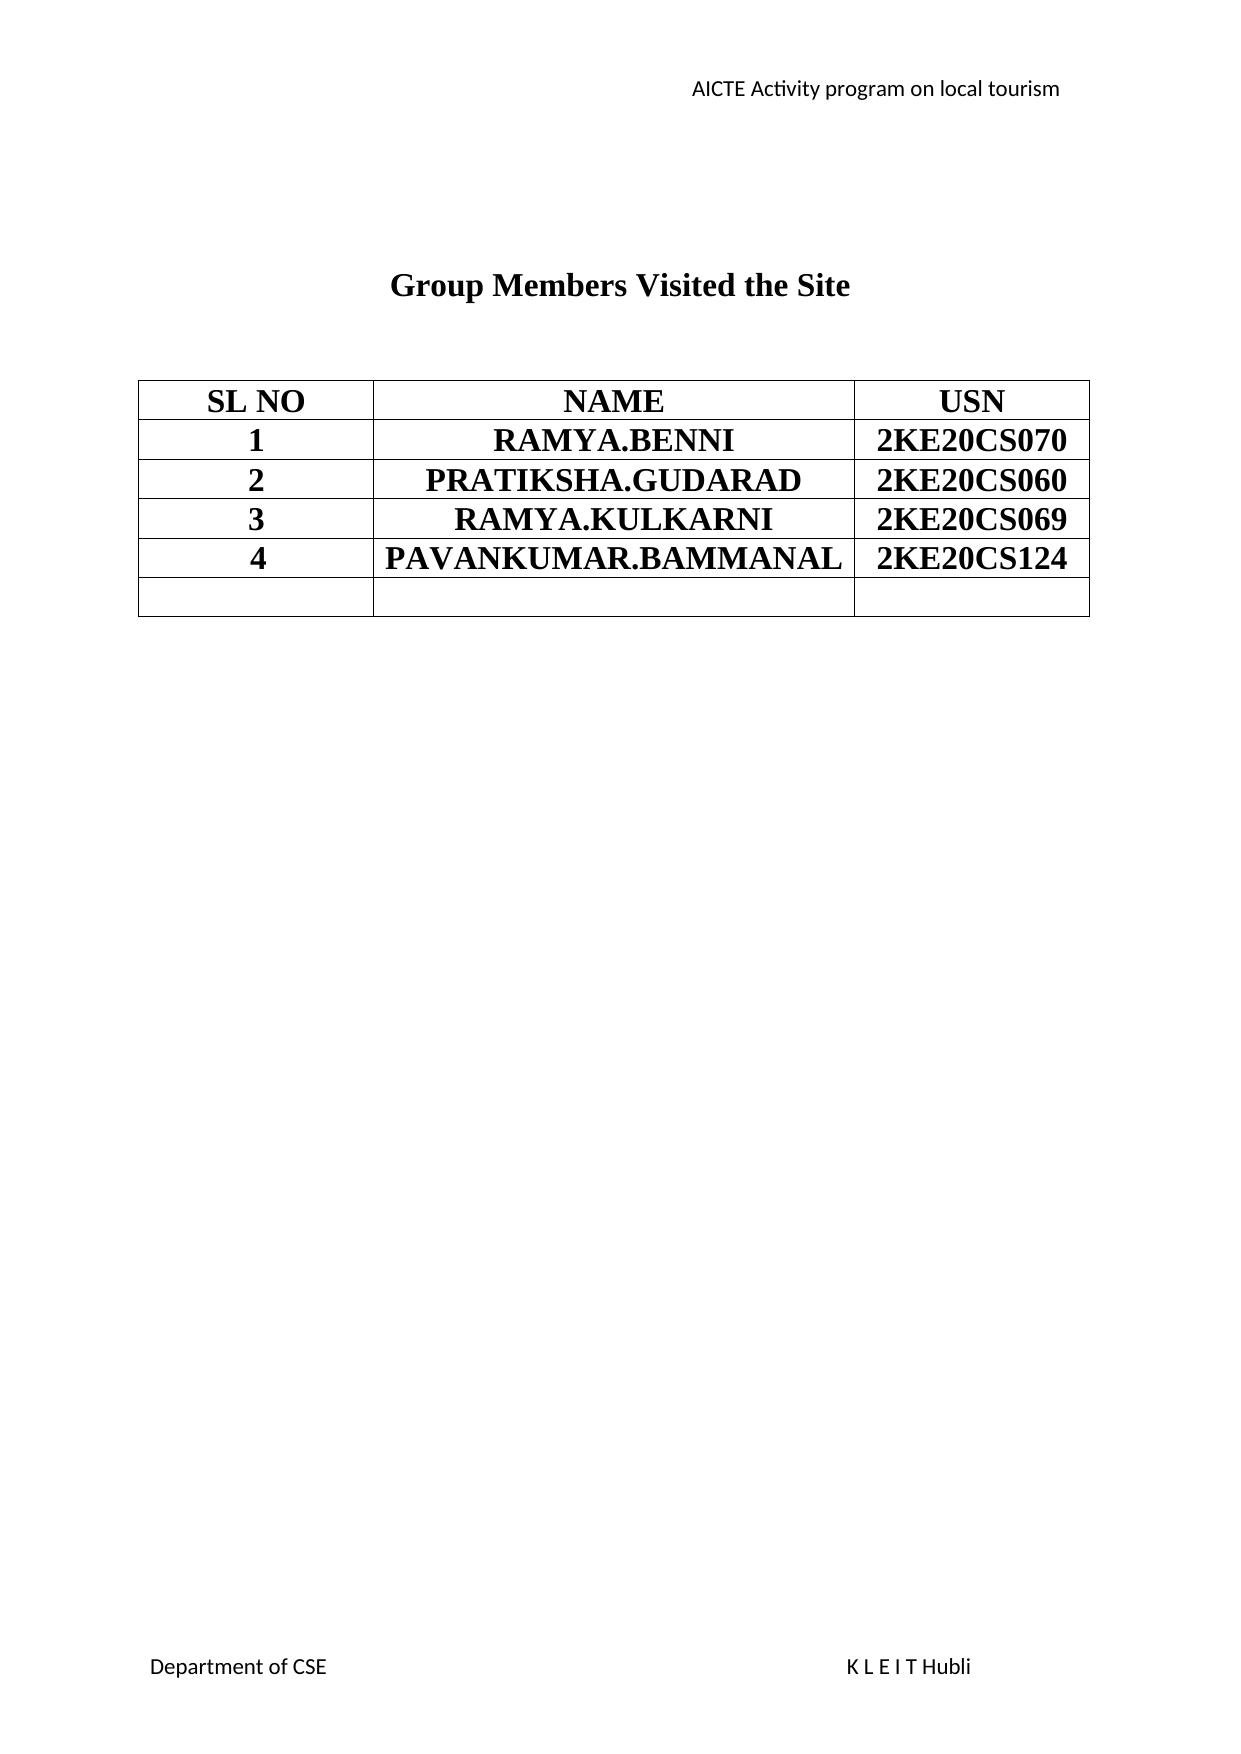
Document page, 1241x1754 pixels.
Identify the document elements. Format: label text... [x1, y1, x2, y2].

table_cell PRATIKSHA.GUDARAD [374, 460, 854, 498]
table_header USN [855, 381, 1089, 419]
table_cell 2 [139, 460, 373, 498]
table_cell 2KE20CS060 [855, 460, 1089, 498]
table_cell RAMYA.BENNI [374, 420, 854, 459]
table_cell PAVANKUMAR.BAMMANAL [374, 539, 854, 577]
table_header SL NO [139, 381, 373, 419]
table_cell 2KE20CS070 [855, 420, 1089, 459]
table_cell 2KE20CS124 [855, 539, 1089, 577]
table_cell [139, 578, 373, 616]
table_header NAME [374, 381, 854, 419]
text Group Members Visited the Site [150, 265, 1090, 303]
table_cell [374, 578, 854, 616]
table_cell 3 [139, 499, 373, 537]
table_cell 1 [139, 420, 373, 459]
table_cell [855, 578, 1089, 616]
table_cell 4 [139, 539, 373, 577]
table_cell RAMYA.KULKARNI [374, 499, 854, 537]
table_cell 2KE20CS069 [855, 499, 1089, 537]
